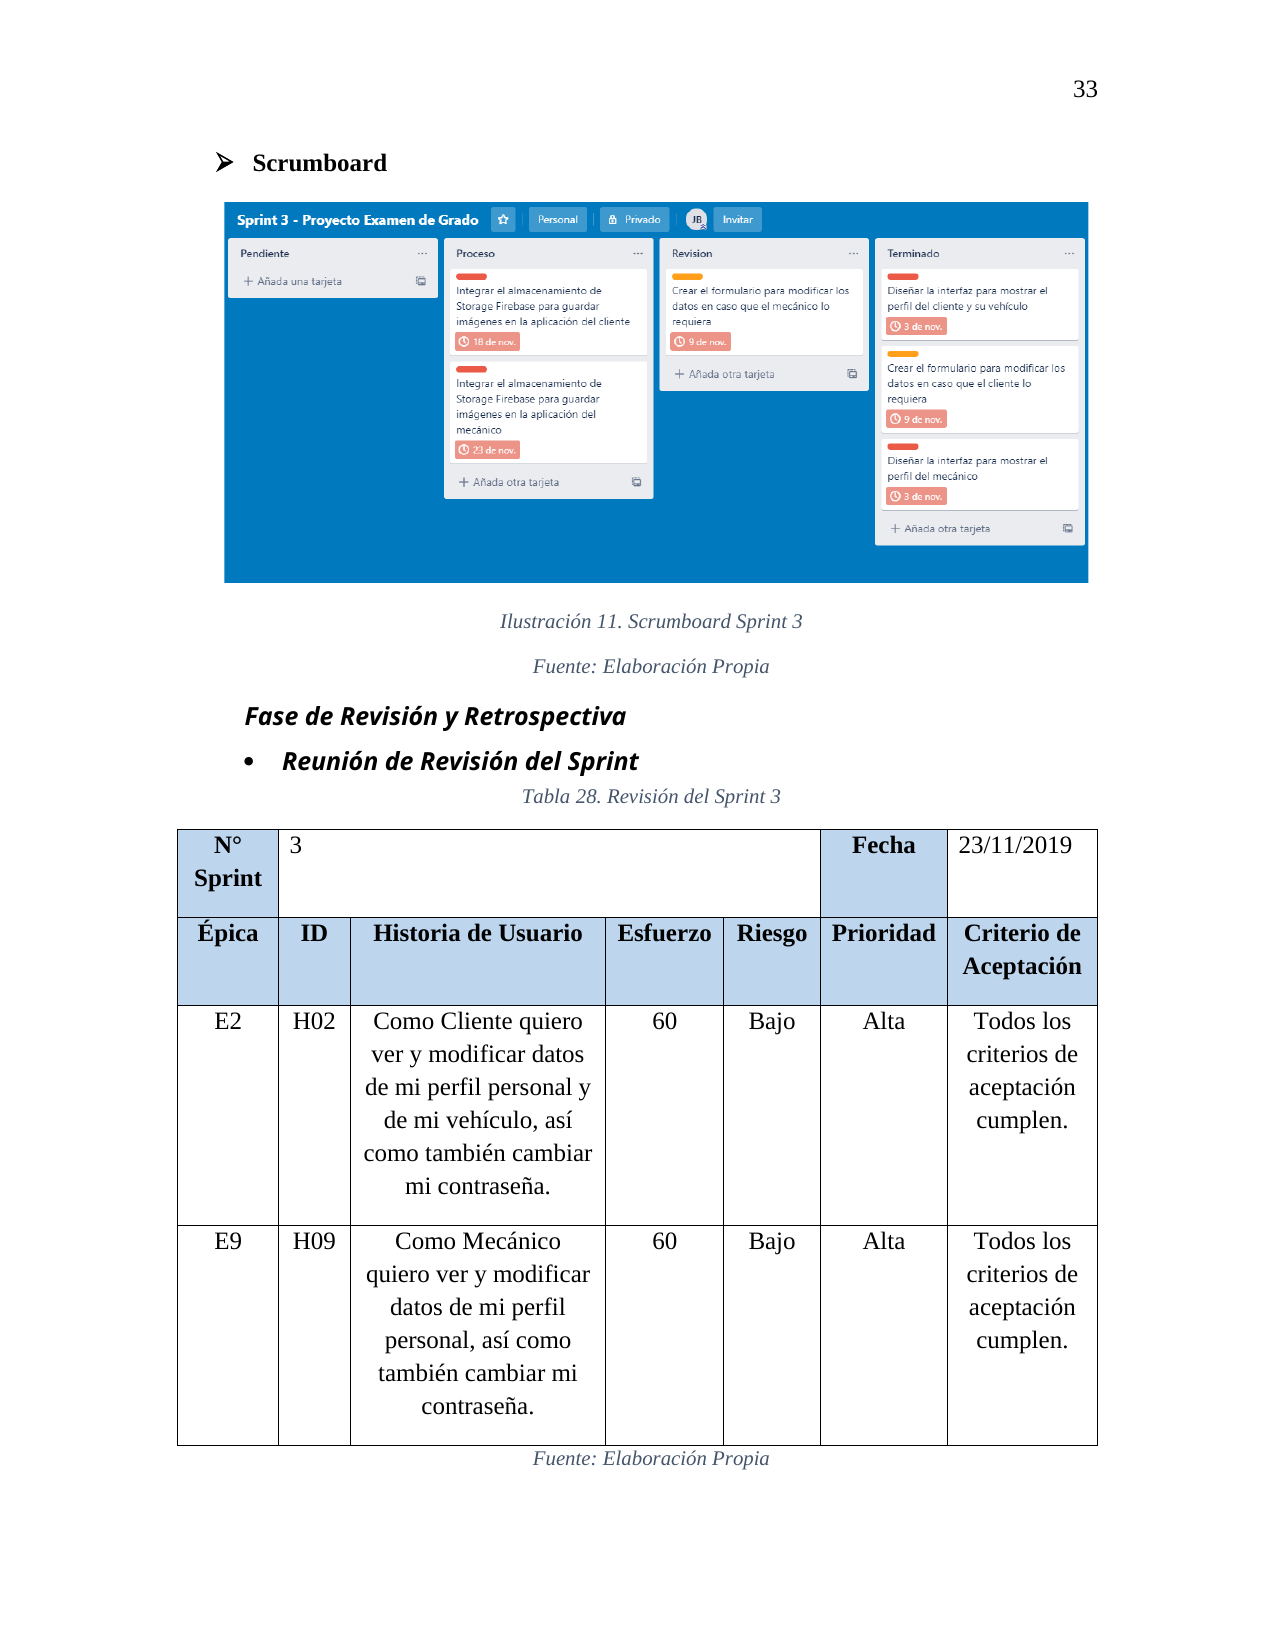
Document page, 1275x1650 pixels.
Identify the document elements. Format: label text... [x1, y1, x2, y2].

table_header 23/11/2019 [948, 830, 1097, 917]
table_cell Criterio de Aceptación [948, 918, 1097, 1005]
subtitle Fase de Revisión y Retrospectiva [177, 698, 1098, 733]
table_cell Prioridad [821, 918, 947, 1005]
text Tabla 28. Revisión del Sprint 3 [177, 784, 1098, 808]
table_cell Bajo [724, 1006, 820, 1225]
table_cell Esfuerzo [606, 918, 723, 1005]
table_header Fecha [821, 830, 947, 917]
table_cell Todos los criterios de aceptación cumplen. [948, 1226, 1097, 1445]
list Scrumboard [215, 148, 1098, 176]
table_header N° Sprint [178, 830, 278, 917]
table_cell Alta [821, 1006, 947, 1225]
table_cell ID [279, 918, 350, 1005]
table_cell H09 [279, 1226, 350, 1445]
table_cell Épica [178, 918, 278, 1005]
table_cell H02 [279, 1006, 350, 1225]
table_cell E2 [178, 1006, 278, 1225]
table_cell E9 [178, 1226, 278, 1445]
table_cell Como Mecánico quiero ver y modificar datos de mi perfil personal, así como también cambiar mi contraseña. [351, 1226, 605, 1445]
table_cell Como Cliente quiero ver y modificar datos de mi perfil personal y de mi vehículo, así como también cambiar mi contraseña. [351, 1006, 605, 1225]
table_cell Alta [821, 1226, 947, 1445]
subtitle Reunión de Revisión del Sprint [244, 743, 1098, 778]
picture [224, 202, 1089, 583]
text Fuente: Elaboración Propia [177, 1446, 1098, 1470]
text Ilustración 11. Scrumboard Sprint 3 [177, 609, 1098, 633]
table_cell Historia de Usuario [351, 918, 605, 1005]
table_cell Riesgo [724, 918, 820, 1005]
table_cell 60 [606, 1006, 723, 1225]
table_cell Bajo [724, 1226, 820, 1445]
table_header 3 [279, 830, 820, 917]
text Fuente: Elaboración Propia [177, 654, 1098, 678]
table_cell Todos los criterios de aceptación cumplen. [948, 1006, 1097, 1225]
table_cell 60 [606, 1226, 723, 1445]
